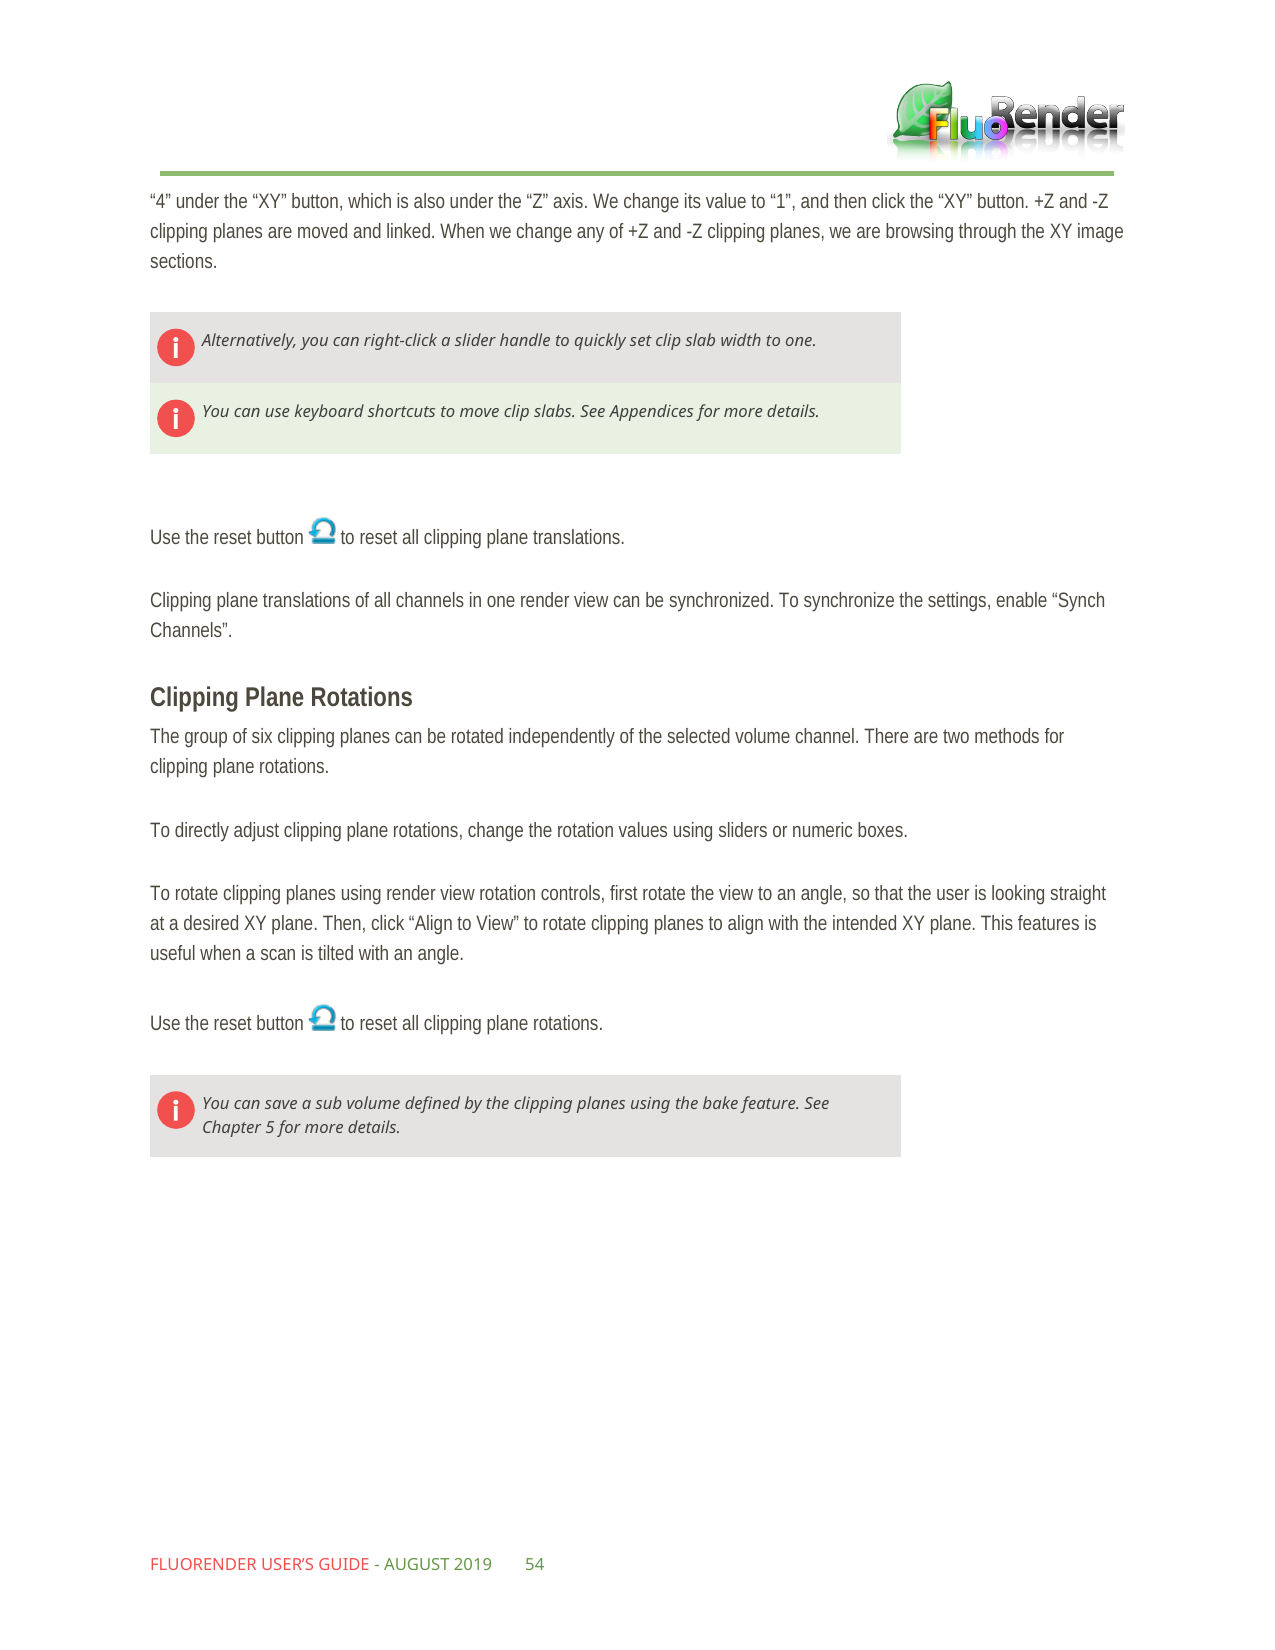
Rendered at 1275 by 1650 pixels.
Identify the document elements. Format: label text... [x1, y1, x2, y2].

text Clipping plane translations of all channels in one render view can be synchronized. To synchronize the settings, enable “Synch Channels”. [150, 588, 1125, 642]
picture [308, 1003, 336, 1031]
picture [308, 517, 336, 544]
text To directly adjust clipping plane rotations, change the rotation values using sliders or numeric boxes. [150, 818, 1125, 842]
text To rotate clipping planes using render view rotation controls, first rotate the view to an angle, so that the user is looking straight at a desired XY plane. Then, click “Align to View” to rotate clipping planes to align with the intended XY plane. This features is useful when a scan is tilted with an angle. [150, 881, 1125, 964]
subtitle Clipping Plane Rotations [150, 681, 1125, 712]
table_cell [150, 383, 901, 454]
text Use the reset button to reset all clipping plane rotations. [150, 1004, 1125, 1035]
picture [887, 75, 1125, 165]
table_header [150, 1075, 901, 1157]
text The group of six clipping planes can be rotated independently of the selected volume channel. There are two methods for clipping plane rotations. [150, 724, 1125, 778]
text Use the reset button to reset all clipping plane translations. [150, 517, 1125, 548]
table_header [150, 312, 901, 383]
